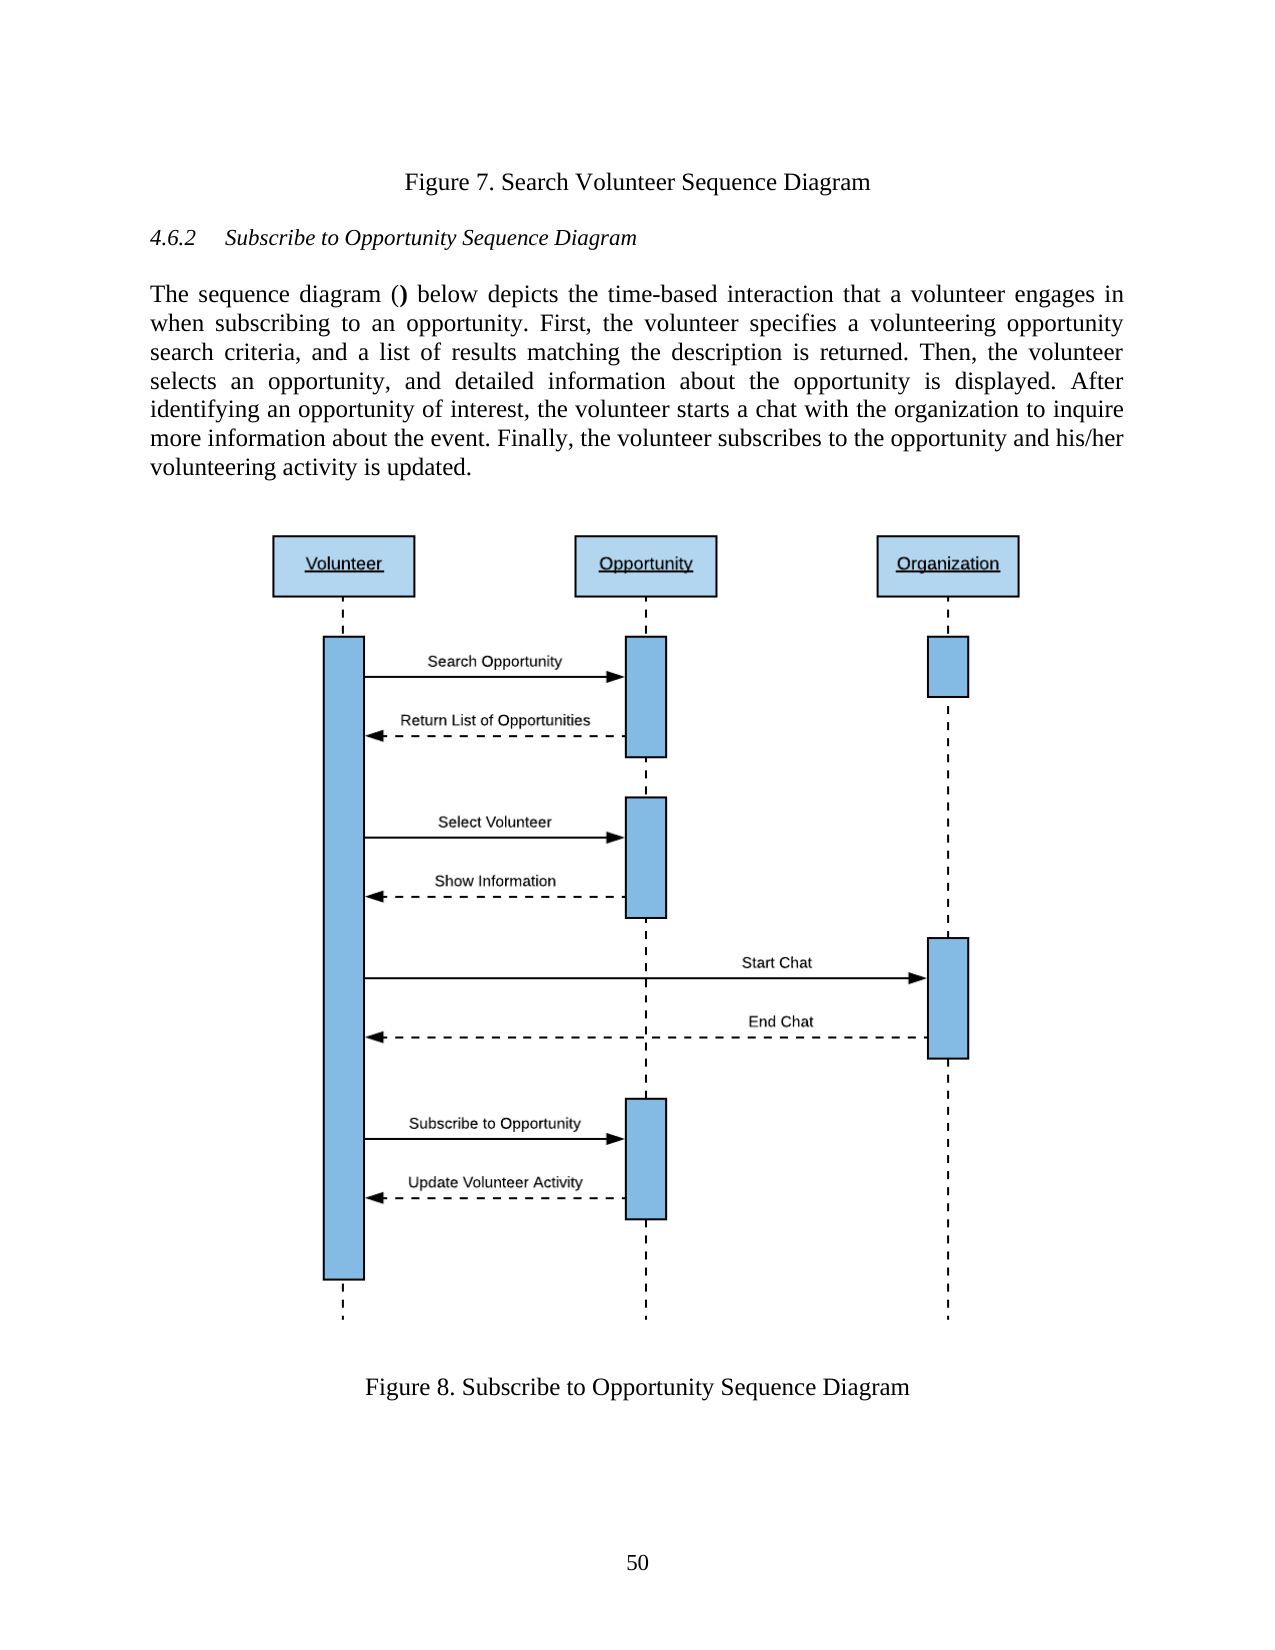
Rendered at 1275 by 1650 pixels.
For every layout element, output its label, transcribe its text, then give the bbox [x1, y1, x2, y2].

subtitle Subscribe to Opportunity Sequence Diagram [150, 224, 1125, 251]
picture [214, 517, 1078, 1334]
